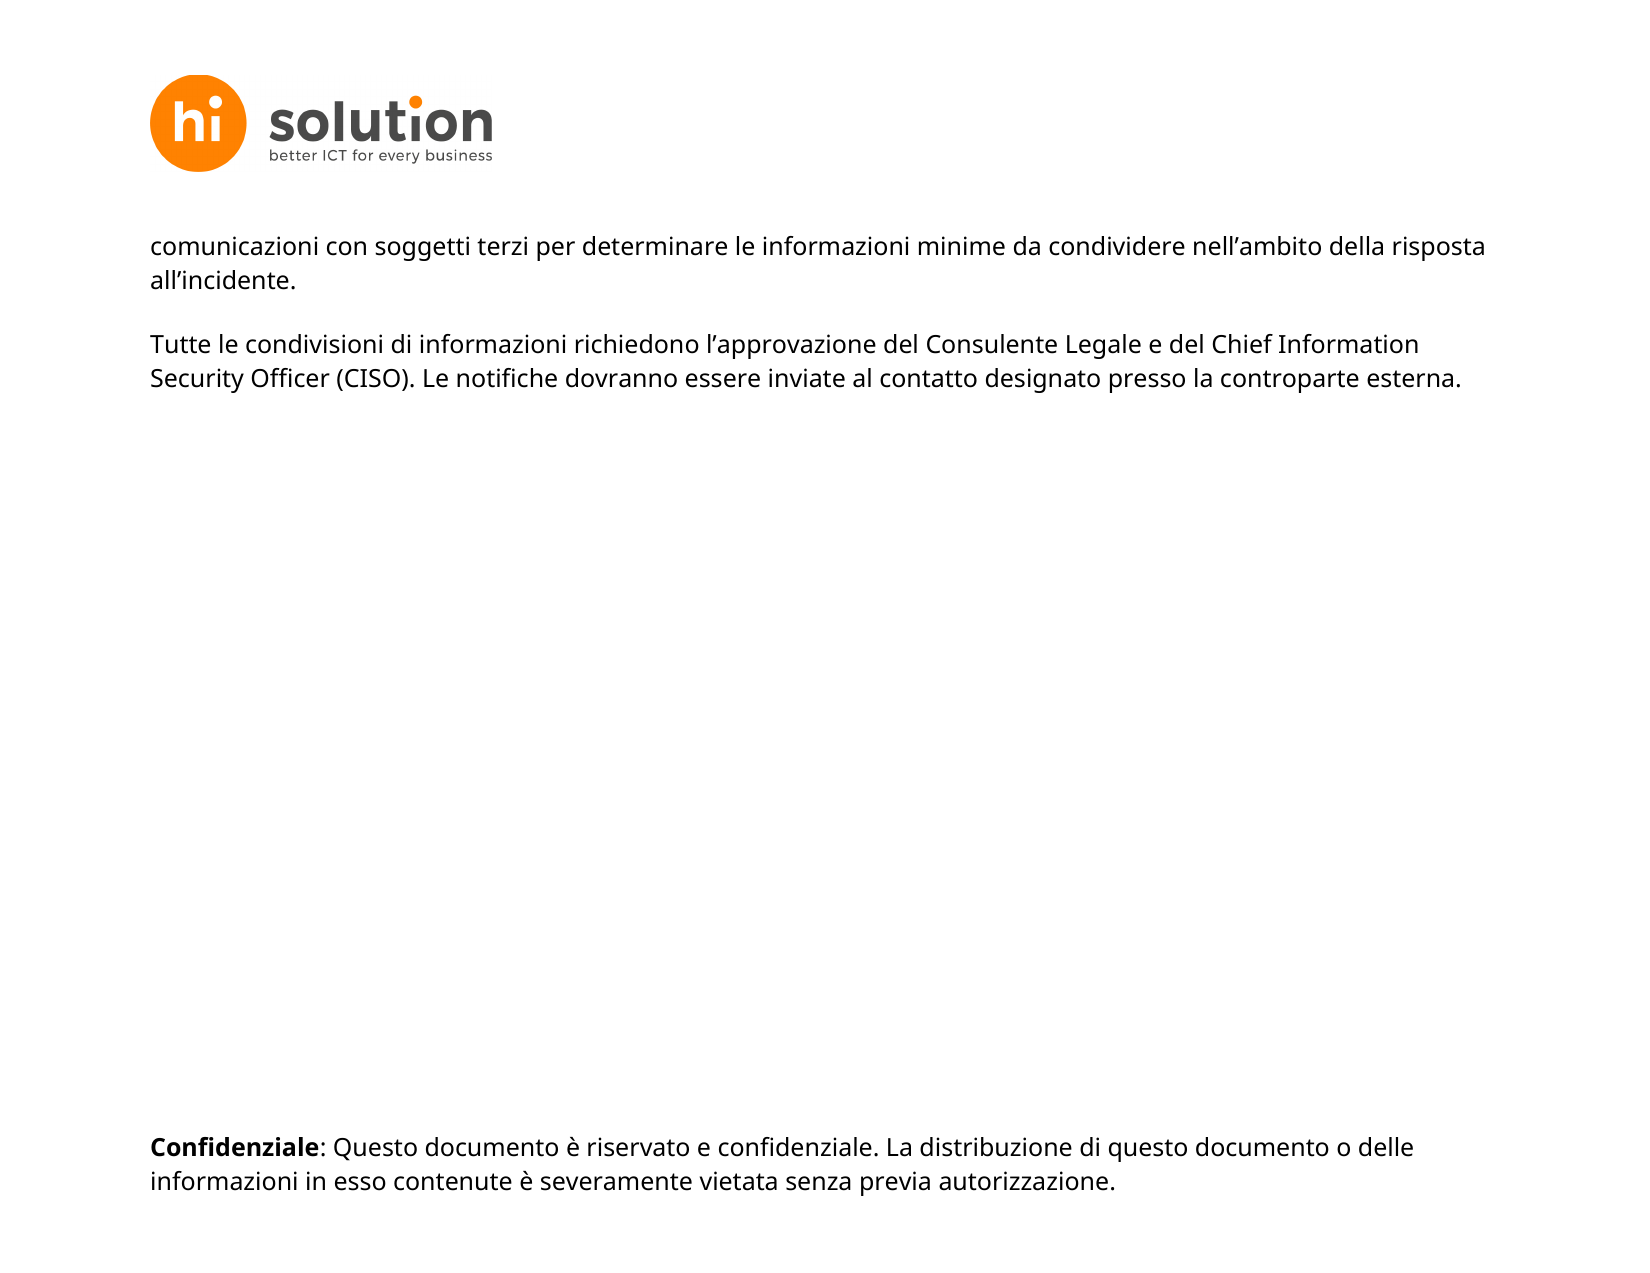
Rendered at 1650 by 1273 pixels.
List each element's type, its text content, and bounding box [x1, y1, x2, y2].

picture [150, 75, 492, 172]
text Tutte le condivisioni di informazioni richiedono l’approvazione del Consulente Legale e del Chief Information Security Officer (CISO). Le notifiche dovranno essere inviate al contatto designato presso la controparte esterna. [150, 326, 1500, 394]
